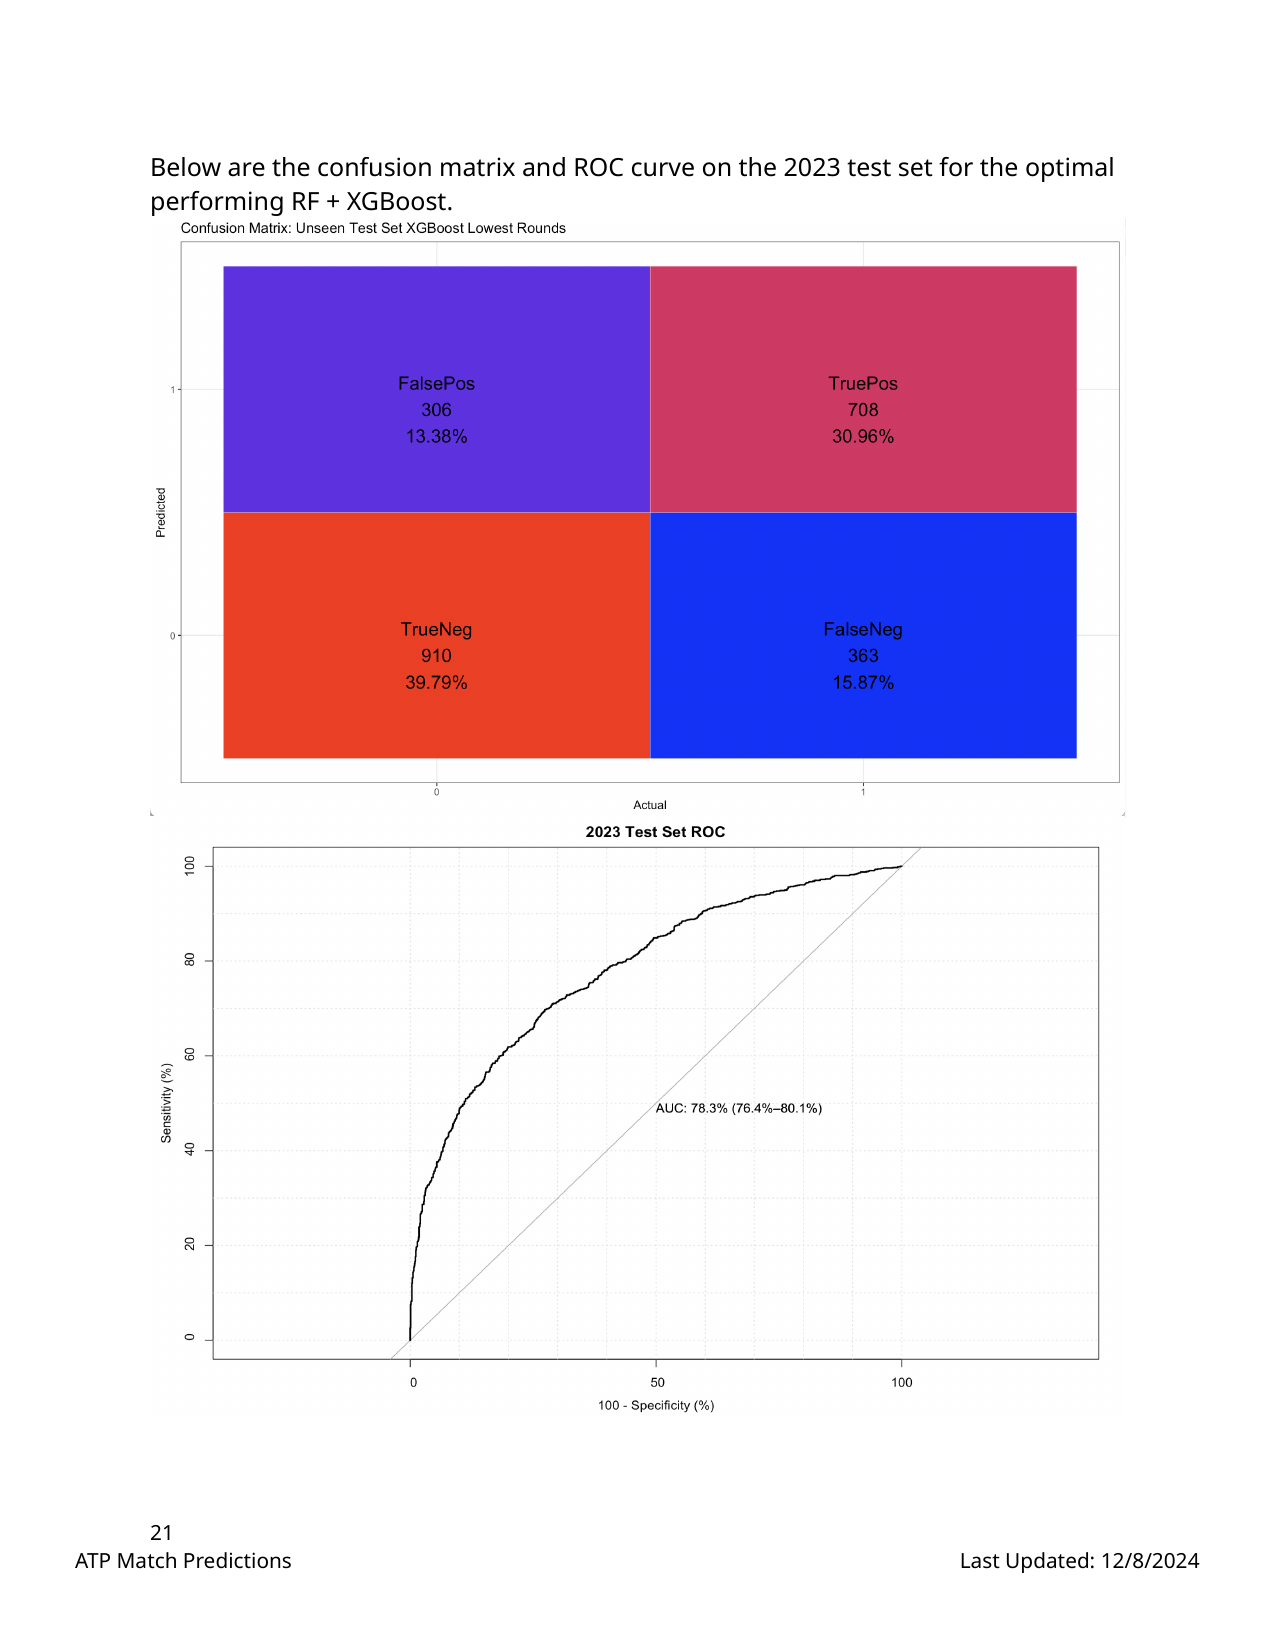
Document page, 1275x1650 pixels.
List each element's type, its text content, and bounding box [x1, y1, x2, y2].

picture [150, 218, 1125, 1418]
text Below are the confusion matrix and ROC curve on the 2023 test set for the optimal performing RF + XGBoost. [150, 150, 1125, 218]
